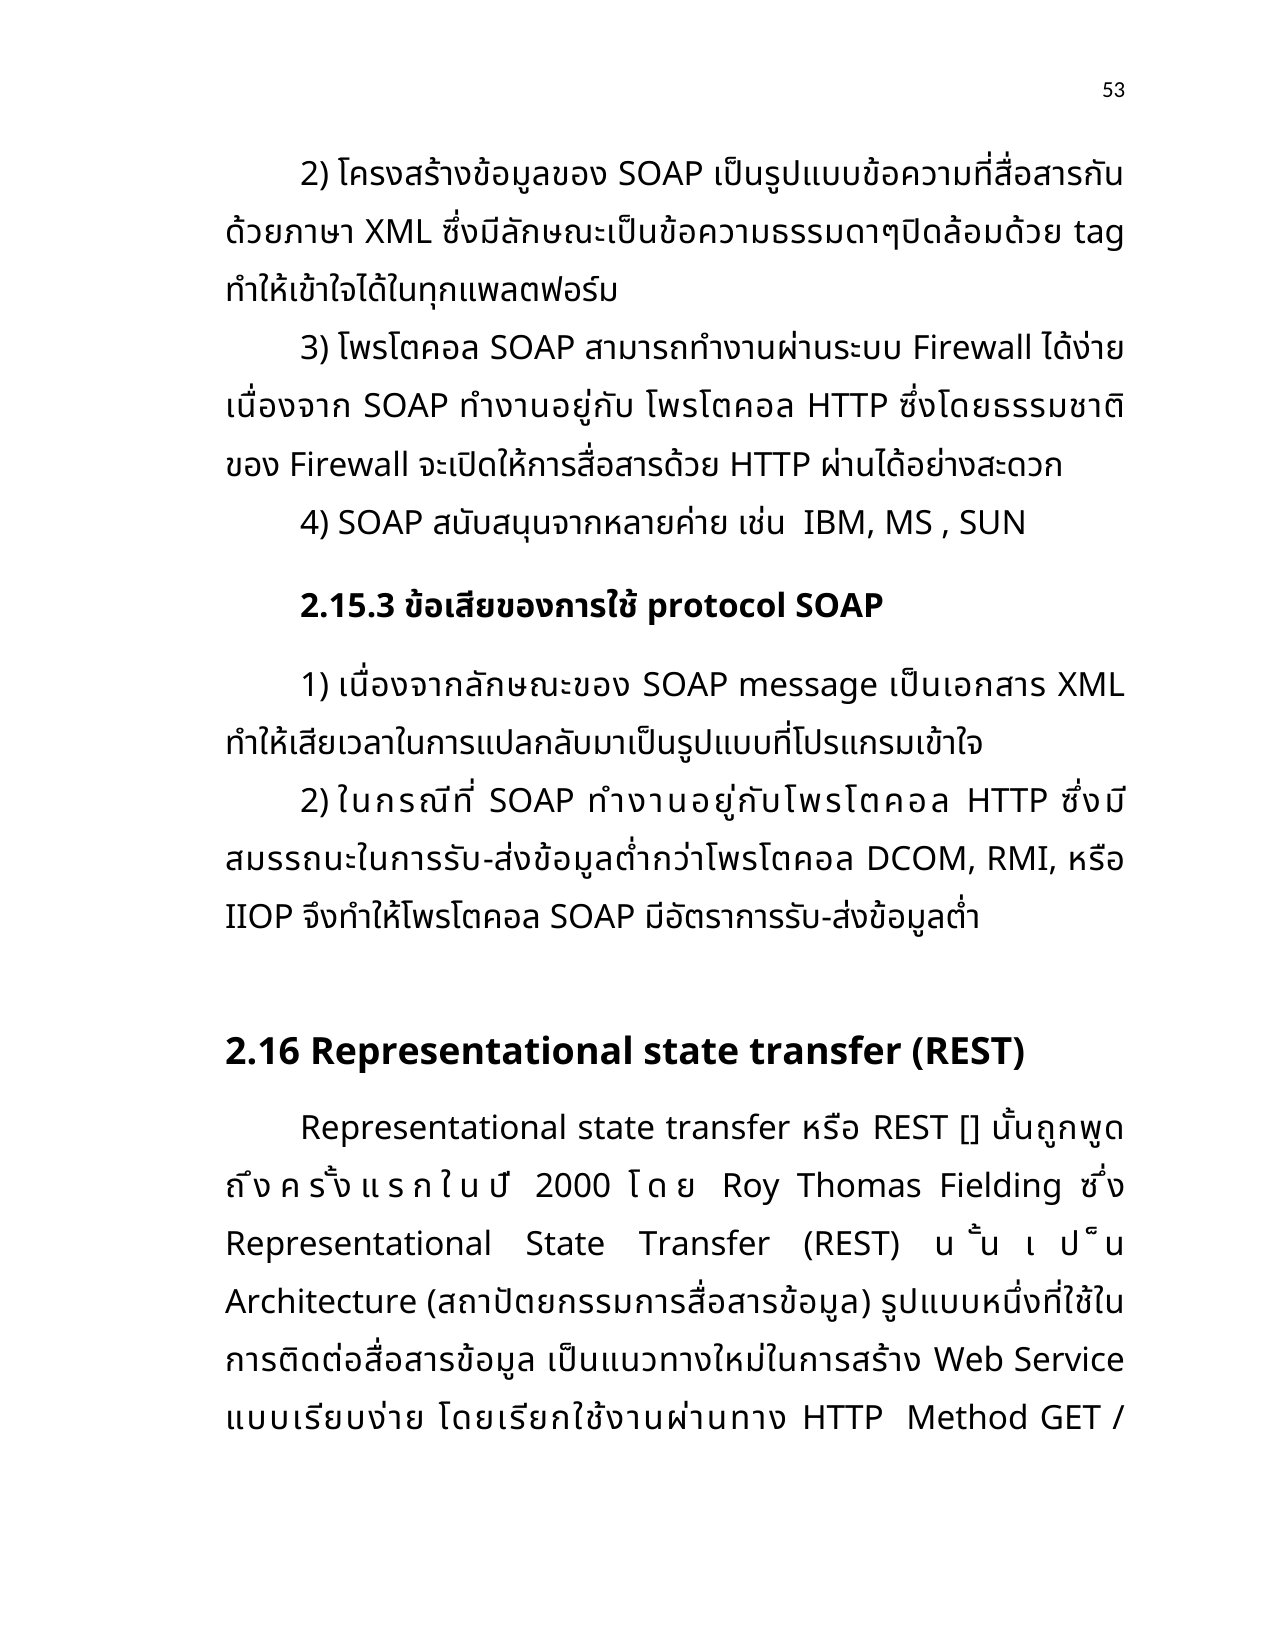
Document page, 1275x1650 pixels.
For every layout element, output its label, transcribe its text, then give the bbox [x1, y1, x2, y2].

list เนื่องจากลักษณะของ SOAP message เป็นเอกสาร XML ทำให้เสียเวลาในการแปลกลับมาเป็นรูปแบบที่โปรแกรมเข้าใจ [225, 661, 1125, 769]
list SOAP สนับสนุนจากหลายค่าย เช่น IBM, MS , SUN [225, 498, 1125, 549]
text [225, 1103, 1125, 1445]
list Representational state transfer (REST) [225, 1024, 1125, 1075]
list โครงสร้างข้อมูลของ SOAP เป็นรูปแบบข้อความที่สื่อสารกันด้วยภาษา XML ซึ่งมีลักษณะเป็นข้อความธรรมดาๆปิดล้อมด้วย tag ทำให้เข้าใจได้ในทุกแพลตฟอร์ม [225, 150, 1125, 317]
list ในกรณีที่ SOAP ทำงานอยู่กับโพรโตคอล HTTP ซึ่งมีสมรรถนะในการรับ-ส่งข้อมูลต่ำกว่าโพรโตคอล DCOM, RMI, หรือ IIOP จึงทำให้โพรโตคอล SOAP มีอัตราการรับ-ส่งข้อมูลต่ำ [225, 777, 1125, 943]
list ข้อเสียของการใช้ protocol SOAP [225, 582, 1125, 632]
list โพรโตคอล SOAP สามารถทำงานผ่านระบบ Firewall ได้ง่ายเนื่องจาก SOAP ทำงานอยู่กับ โพรโตคอล HTTP ซึ่งโดยธรรมชาติของ Firewall จะเปิดให้การสื่อสารด้วย HTTP ผ่านได้อย่างสะดวก [225, 324, 1125, 491]
